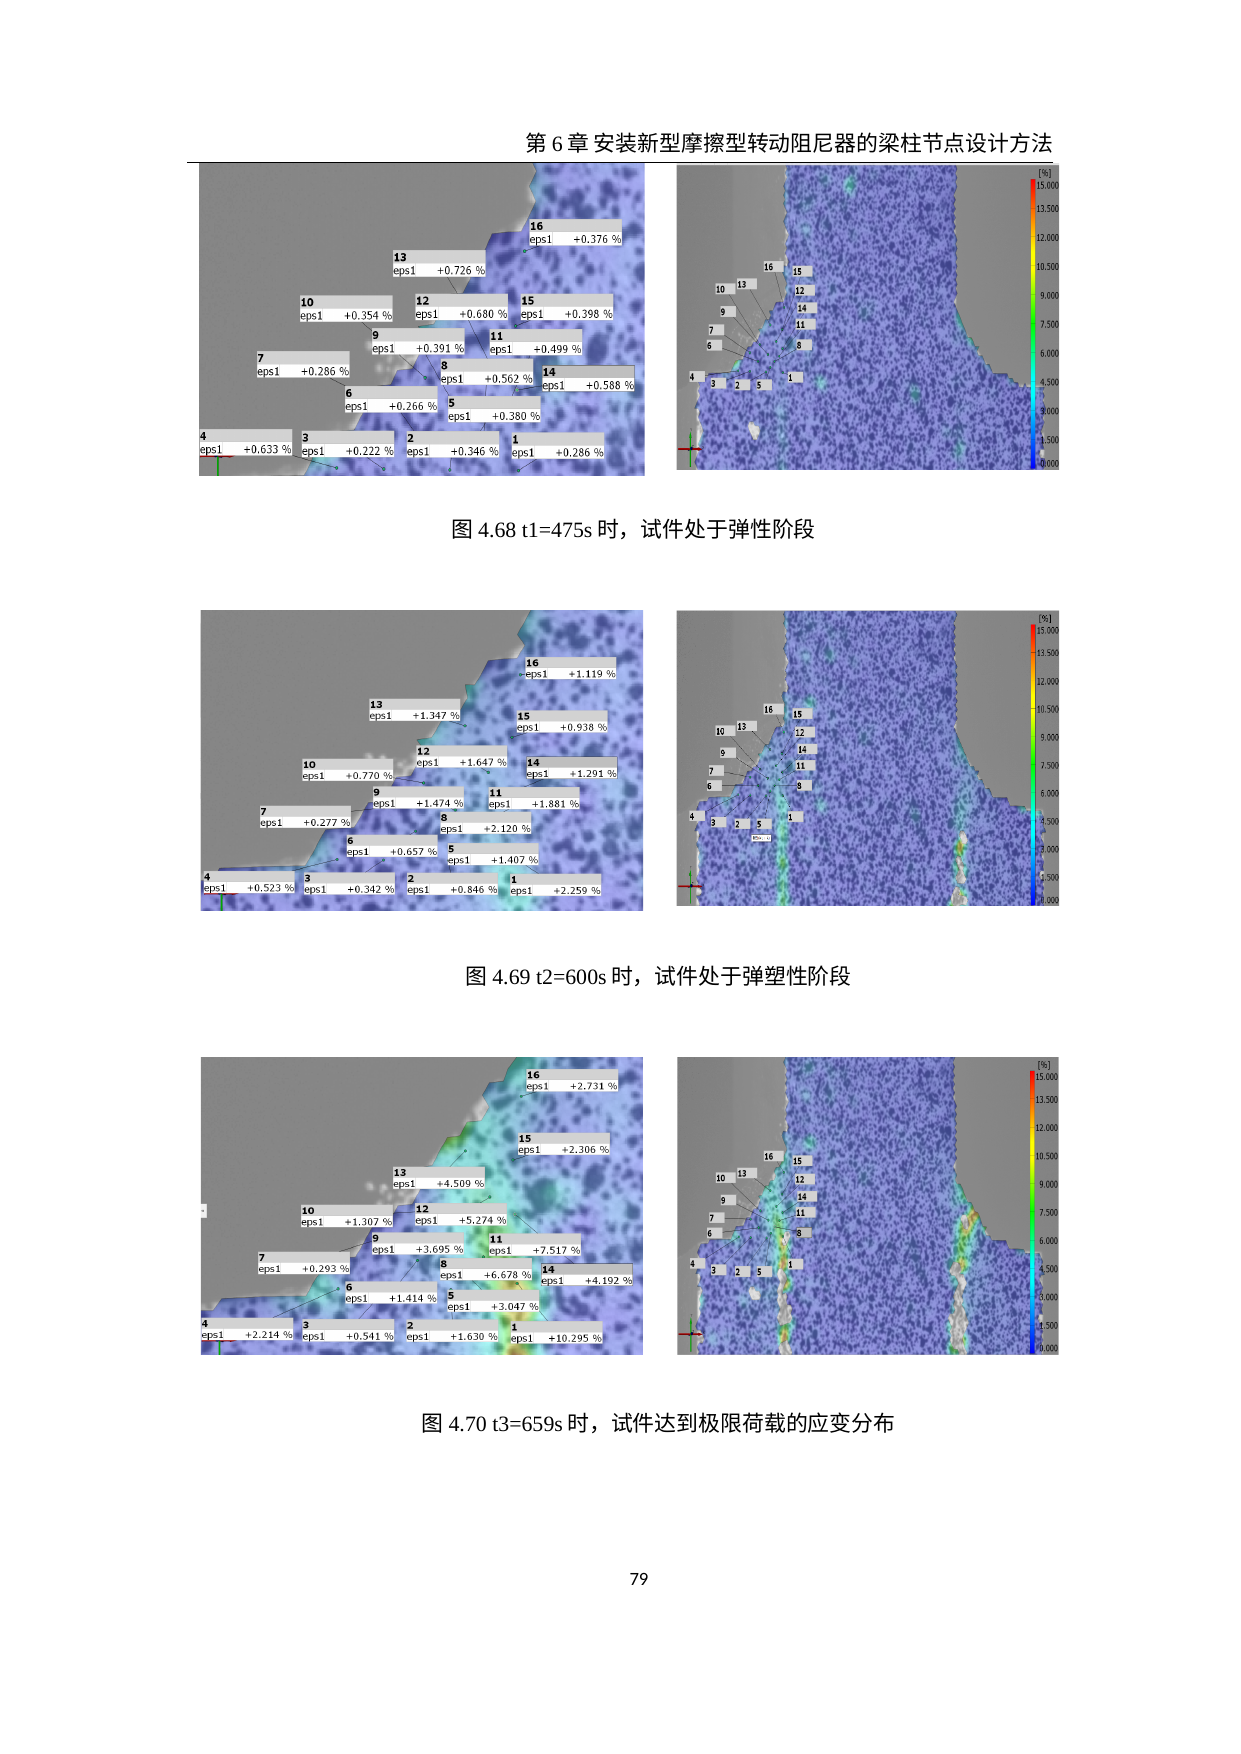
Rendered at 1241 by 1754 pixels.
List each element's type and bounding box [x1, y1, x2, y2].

picture [676, 610, 1060, 906]
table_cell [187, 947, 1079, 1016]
picture [676, 163, 1060, 470]
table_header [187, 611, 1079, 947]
picture [200, 610, 644, 911]
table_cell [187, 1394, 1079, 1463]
picture [677, 1057, 1059, 1355]
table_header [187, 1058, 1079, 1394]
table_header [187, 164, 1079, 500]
picture [199, 163, 645, 476]
picture [200, 1057, 643, 1355]
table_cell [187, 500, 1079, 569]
